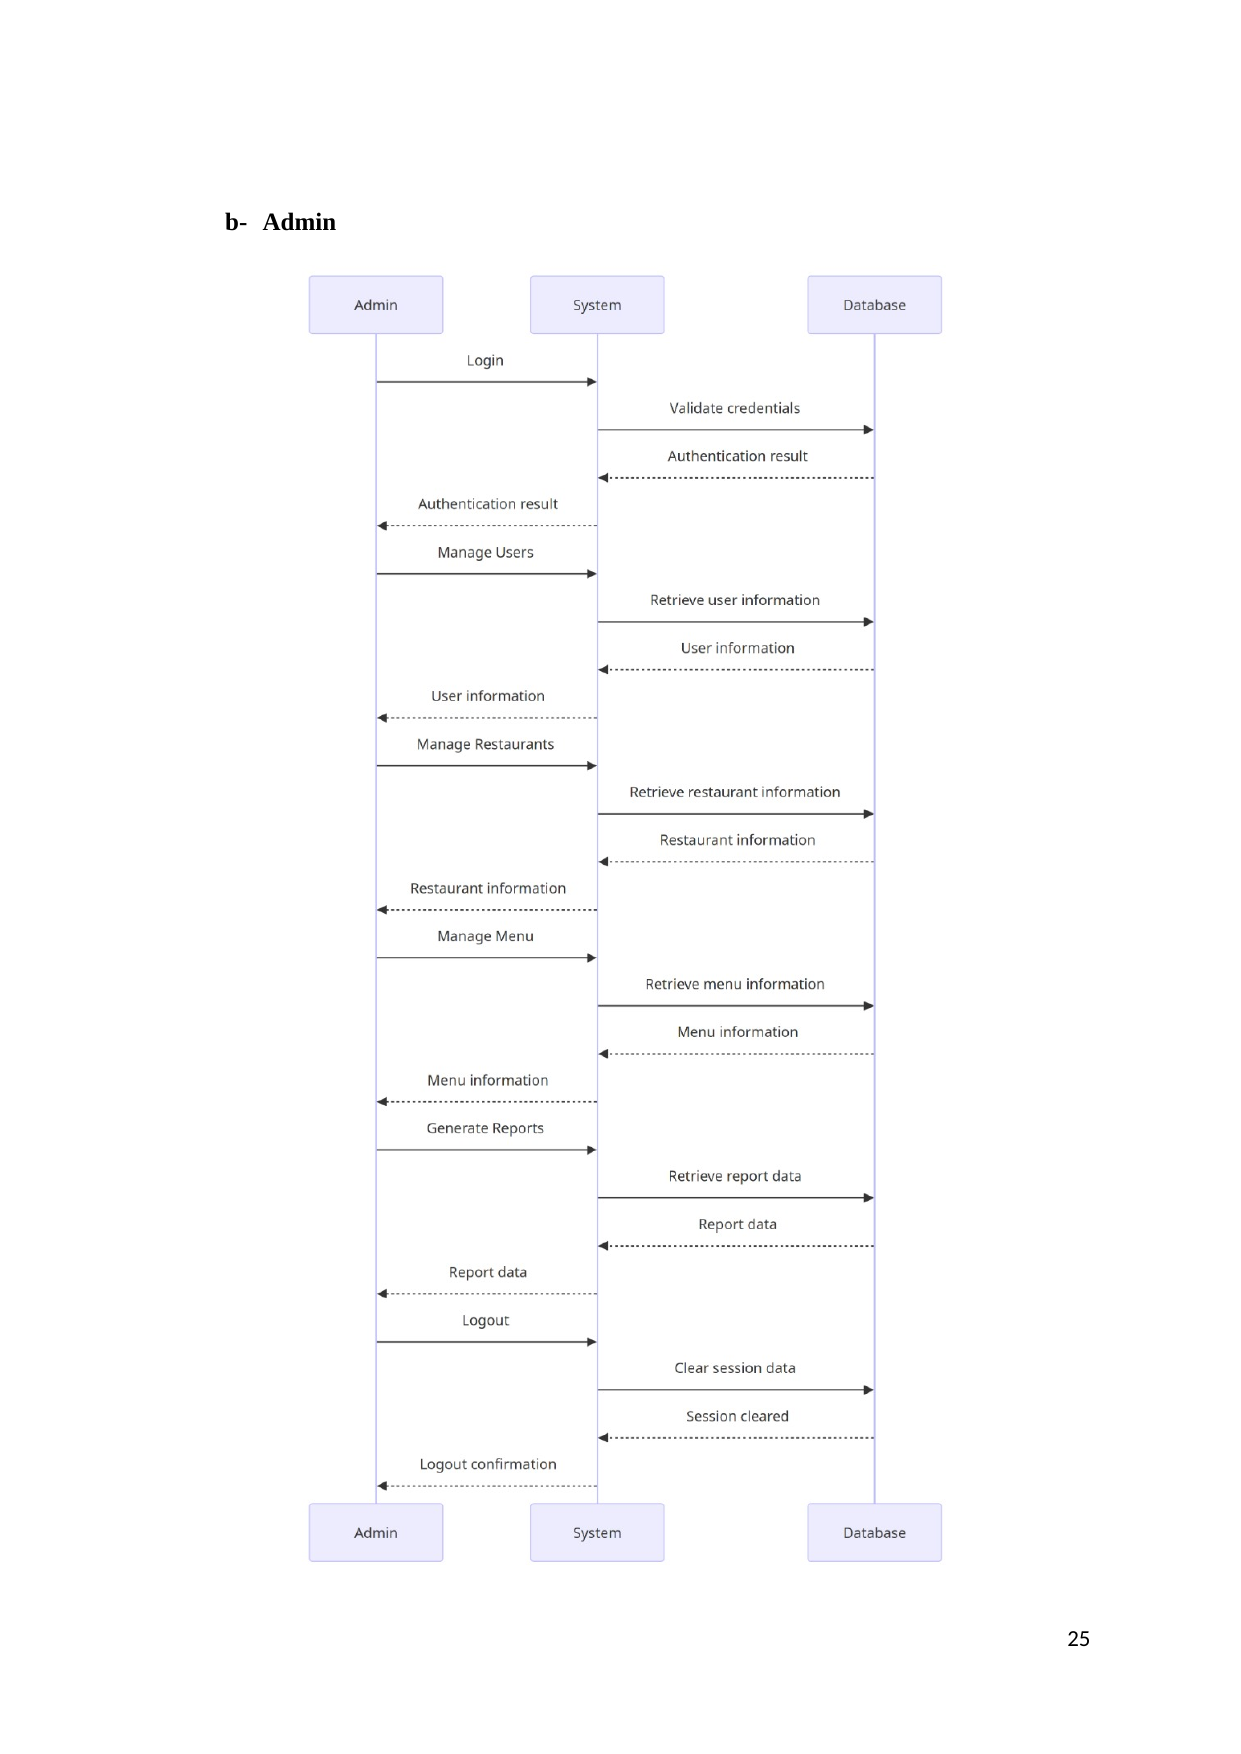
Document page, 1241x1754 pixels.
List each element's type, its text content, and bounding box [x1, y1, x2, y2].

picture [262, 265, 988, 1578]
list Admin [225, 207, 1090, 236]
